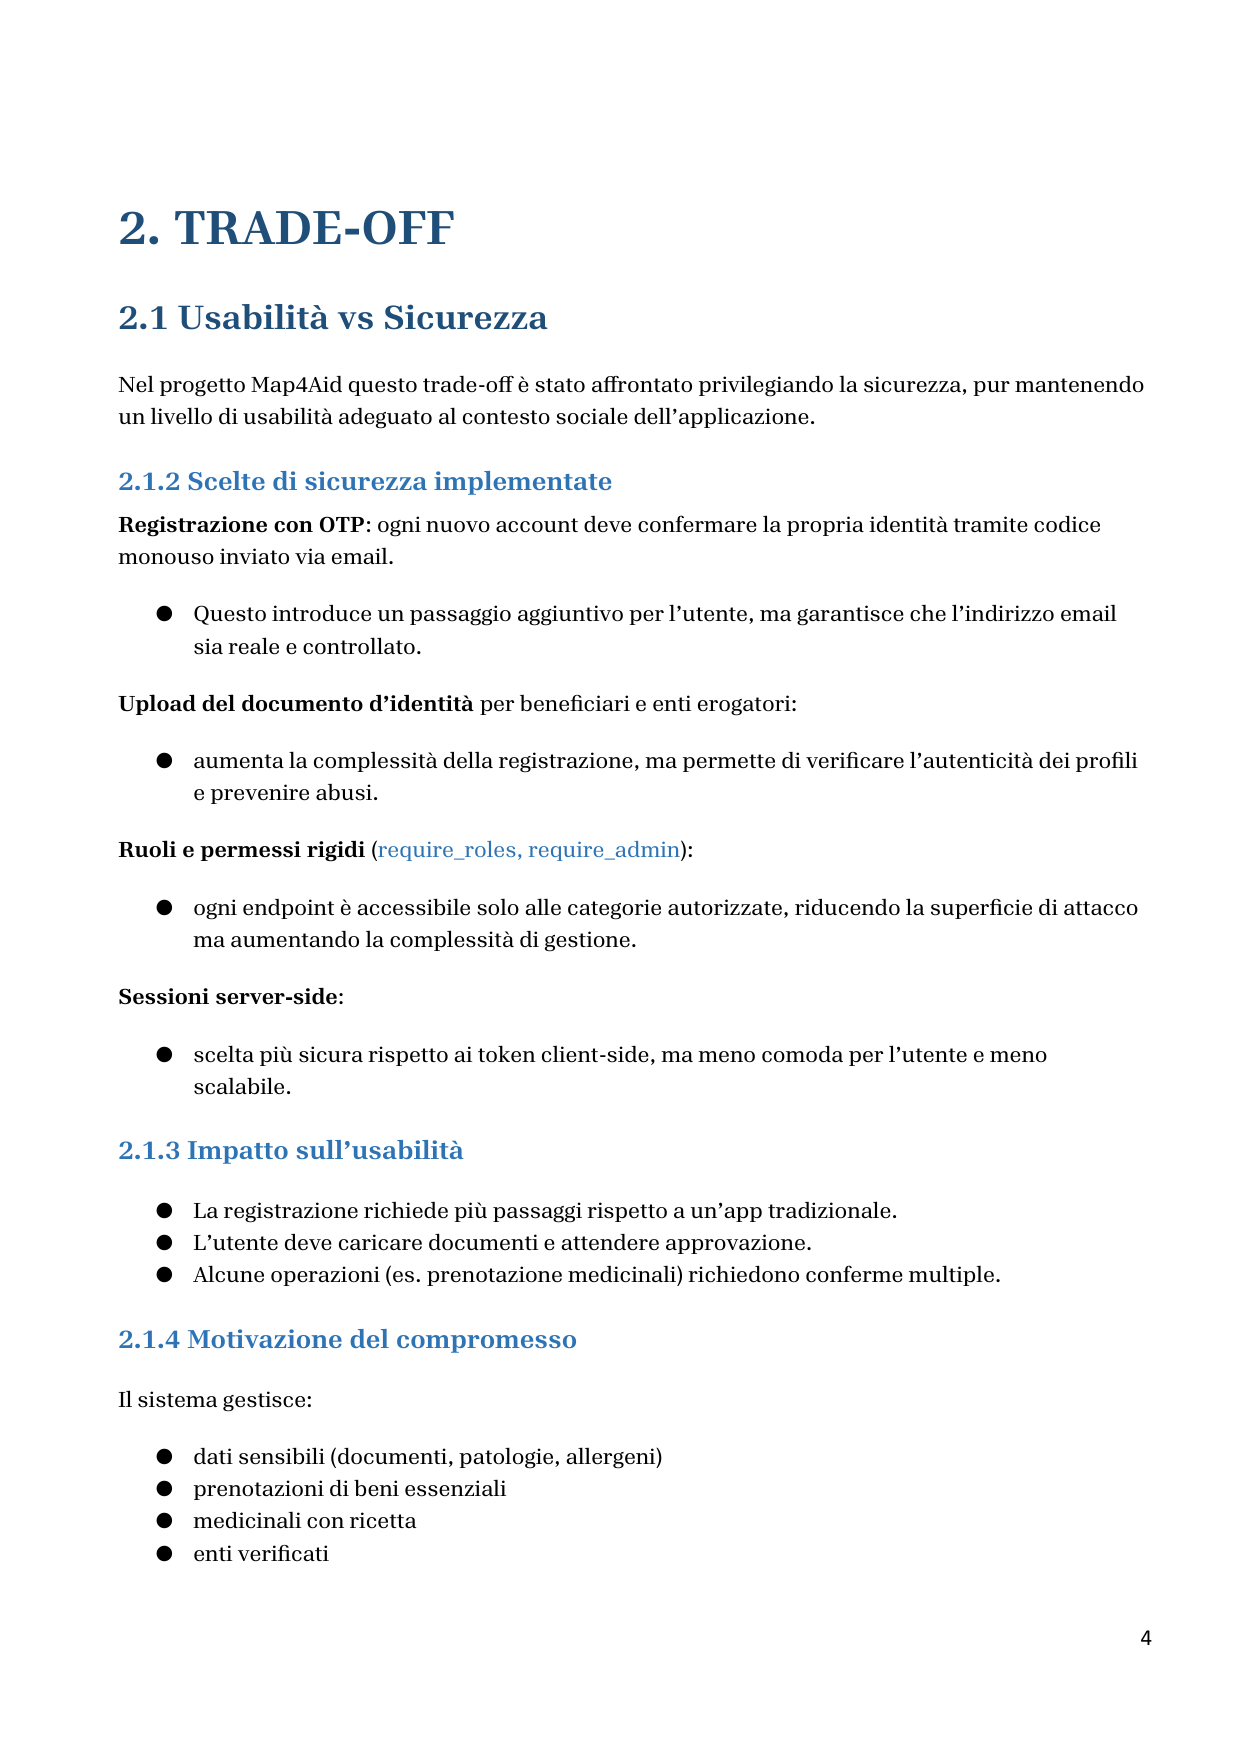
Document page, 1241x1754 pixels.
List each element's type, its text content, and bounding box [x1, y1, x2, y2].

list enti verificati [156, 1539, 1152, 1567]
text Il sistema gestisce: [118, 1386, 1152, 1414]
subtitle 2.1.3 Impatto sull’usabilità [118, 1134, 1152, 1167]
list Alcune operazioni (es. prenotazione medicinali) richiedono conferme multiple. [156, 1261, 1152, 1289]
subtitle 2.1 Usabilità vs Sicurezza [118, 296, 1152, 339]
text Upload del documento d’identità per beneficiari e enti erogatori: [118, 690, 1152, 718]
list prenotazioni di beni essenziali [156, 1475, 1152, 1503]
subtitle 2. TRADE-OFF [118, 198, 1152, 259]
list ogni endpoint è accessibile solo alle categorie autorizzate, riducendo la superficie di attacco ma aumentando la complessità di gestione. [156, 893, 1152, 954]
list La registrazione richiede più passaggi rispetto a un’app tradizionale. [156, 1197, 1152, 1225]
list aumenta la complessità della registrazione, ma permette di verificare l’autenticità dei profili e prevenire abusi. [156, 747, 1152, 807]
list medicinali con ricetta [156, 1507, 1152, 1535]
text Registrazione con OTP: ogni nuovo account deve confermare la propria identità tramite codice monouso inviato via email. [118, 511, 1152, 571]
list L’utente deve caricare documenti e attendere approvazione. [156, 1229, 1152, 1257]
subtitle 2.1.2 Scelte di sicurezza implementate [118, 464, 1152, 498]
text Ruoli e permessi rigidi (require_roles, require_admin): [118, 836, 1152, 864]
text Sessioni server‑side: [118, 983, 1152, 1011]
text Nel progetto Map4Aid questo trade‑off è stato affrontato privilegiando la sicurezza, pur mantenendo un livello di usabilità adeguato al contesto sociale dell’applicazione. [118, 371, 1152, 431]
subtitle 2.1.4 Motivazione del compromesso [118, 1323, 1152, 1356]
list scelta più sicura rispetto ai token client‑side, ma meno comoda per l’utente e meno scalabile. [156, 1040, 1152, 1101]
list Questo introduce un passaggio aggiuntivo per l’utente, ma garantisce che l’indirizzo email sia reale e controllato. [156, 600, 1152, 661]
list dati sensibili (documenti, patologie, allergeni) [156, 1443, 1152, 1471]
